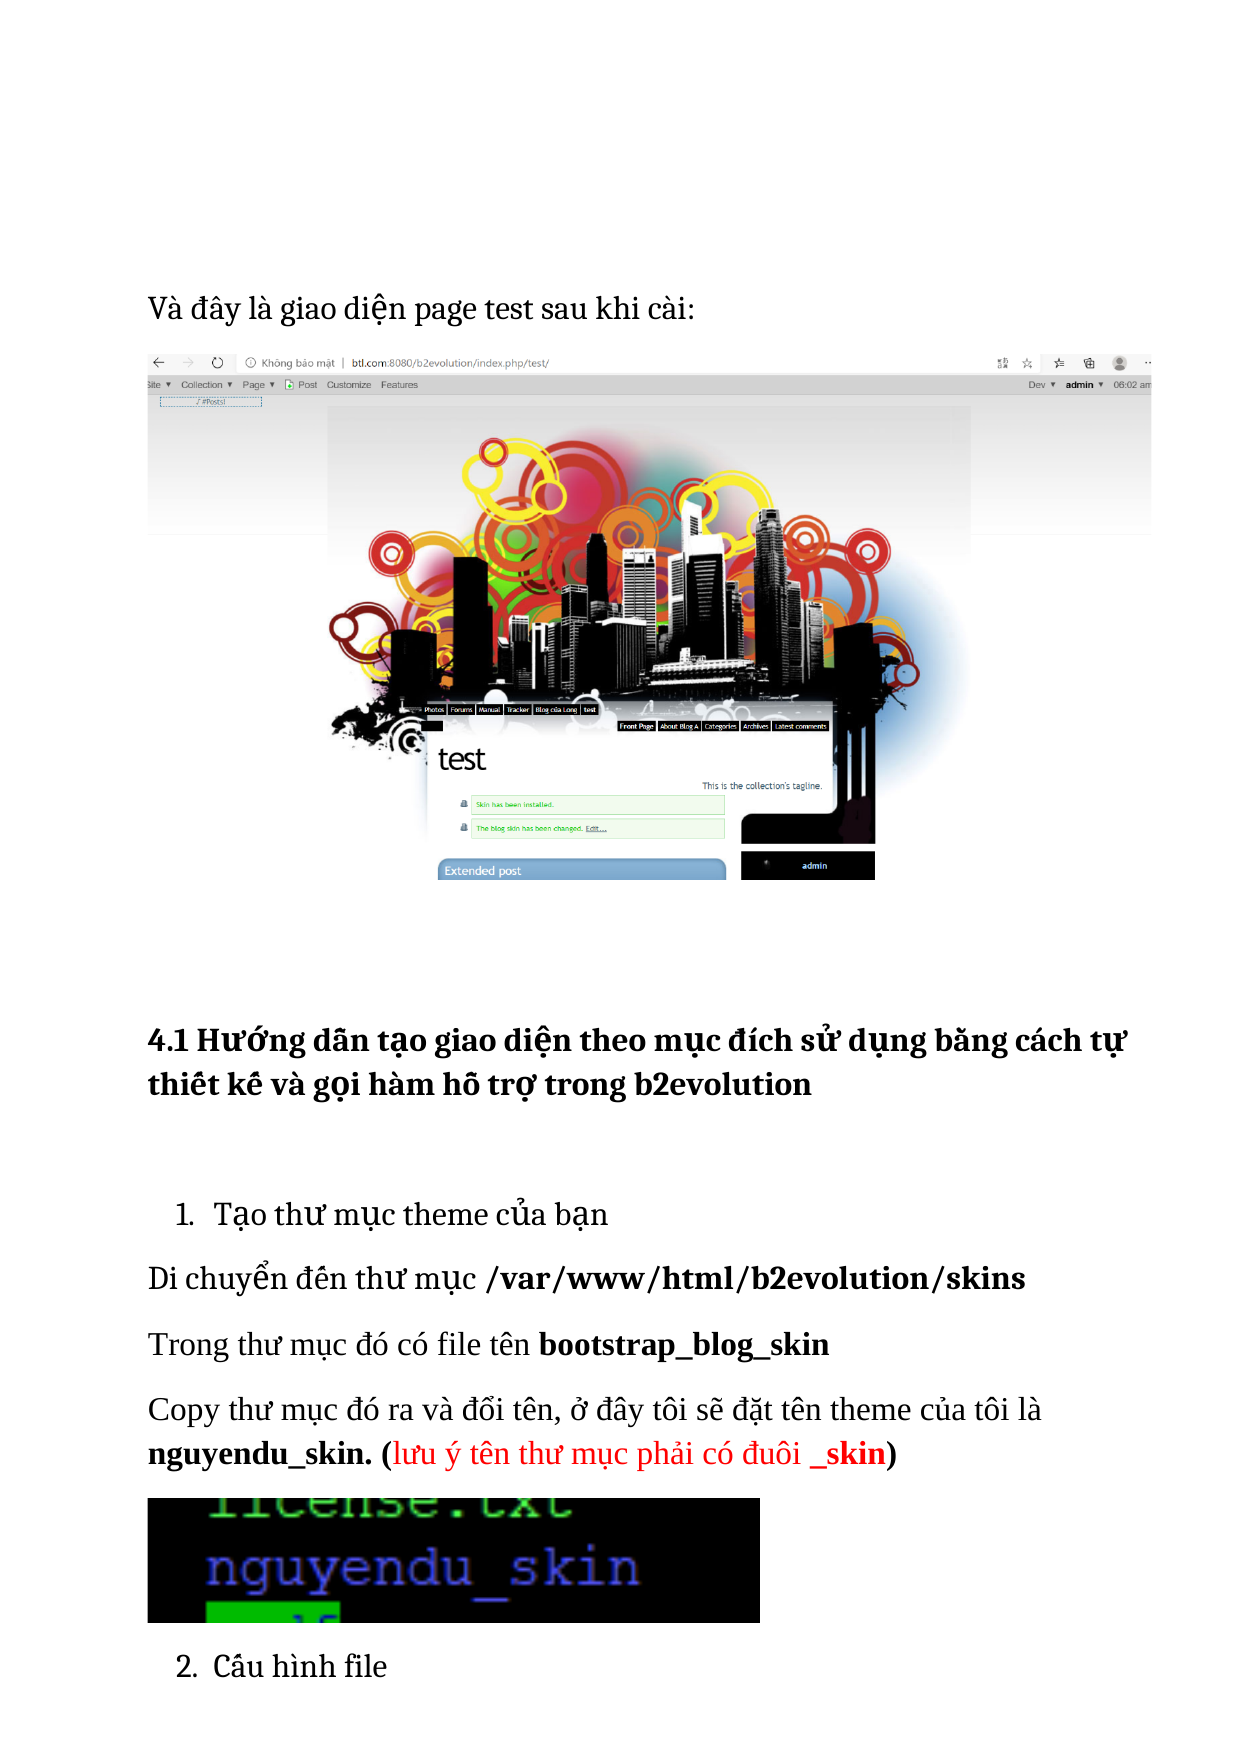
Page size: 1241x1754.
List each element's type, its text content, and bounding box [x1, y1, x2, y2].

text 4.1 Hướng dẫn tạo giao diện theo mục đích sử dụng bằng cách tự thiết kế và gọi hàm hỗ trợ trong b2evolution [148, 1021, 1152, 1103]
text Copy thư mục đó ra và đổi tên, ở đây tôi sẽ đặt tên theme của tôi là nguyendu_skin. (lưu ý tên thư mục phải có đuôi _skin) [148, 1389, 1152, 1472]
text Trong thư mục đó có file tên bootstrap_blog_skin [148, 1325, 1152, 1363]
picture [147, 354, 1152, 880]
text Và đây là giao diện page test sau khi cài: [148, 289, 1152, 327]
list Cấu hình file [176, 1647, 1152, 1686]
list Tạo thư mục theme của bạn [176, 1195, 1152, 1233]
text Di chuyển đến thư mục /var/www/html/b2evolution/skins [148, 1260, 1152, 1298]
